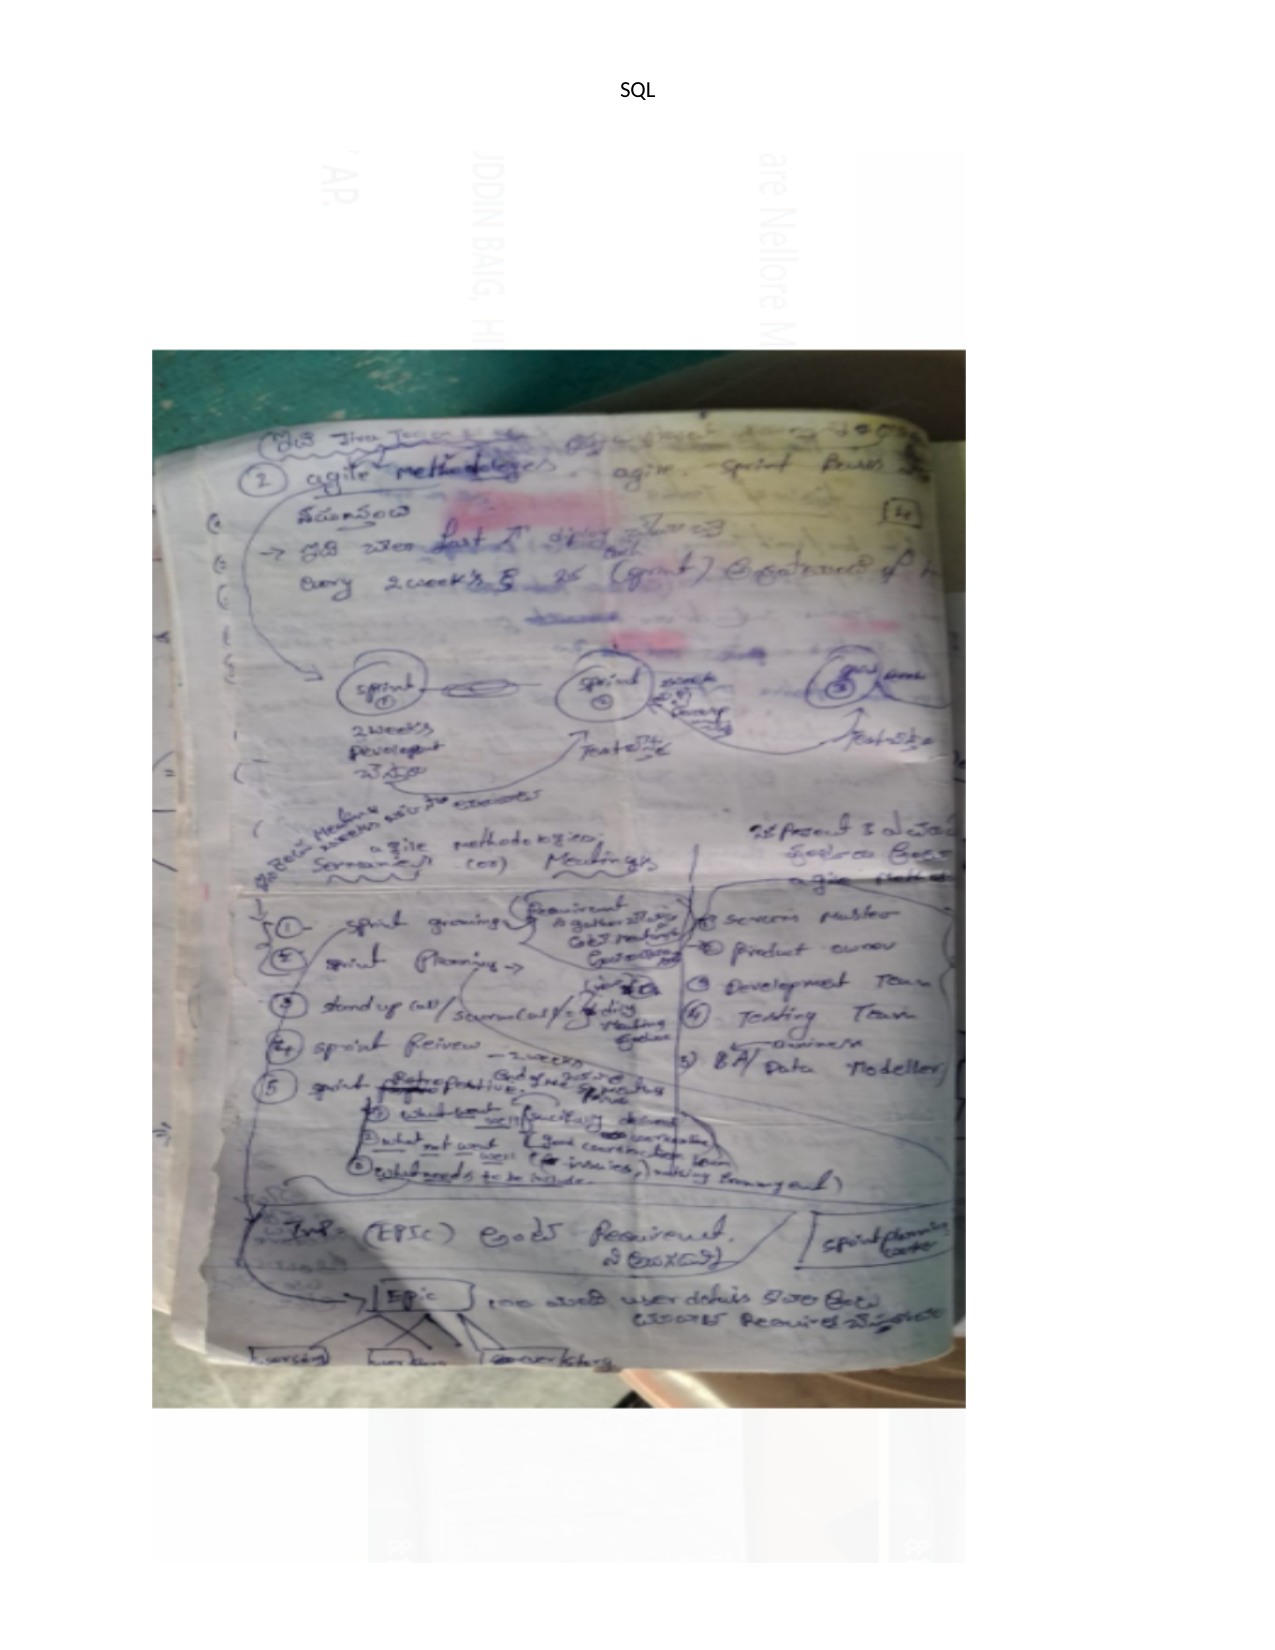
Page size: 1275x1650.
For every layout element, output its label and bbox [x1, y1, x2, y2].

picture [153, 152, 965, 1562]
